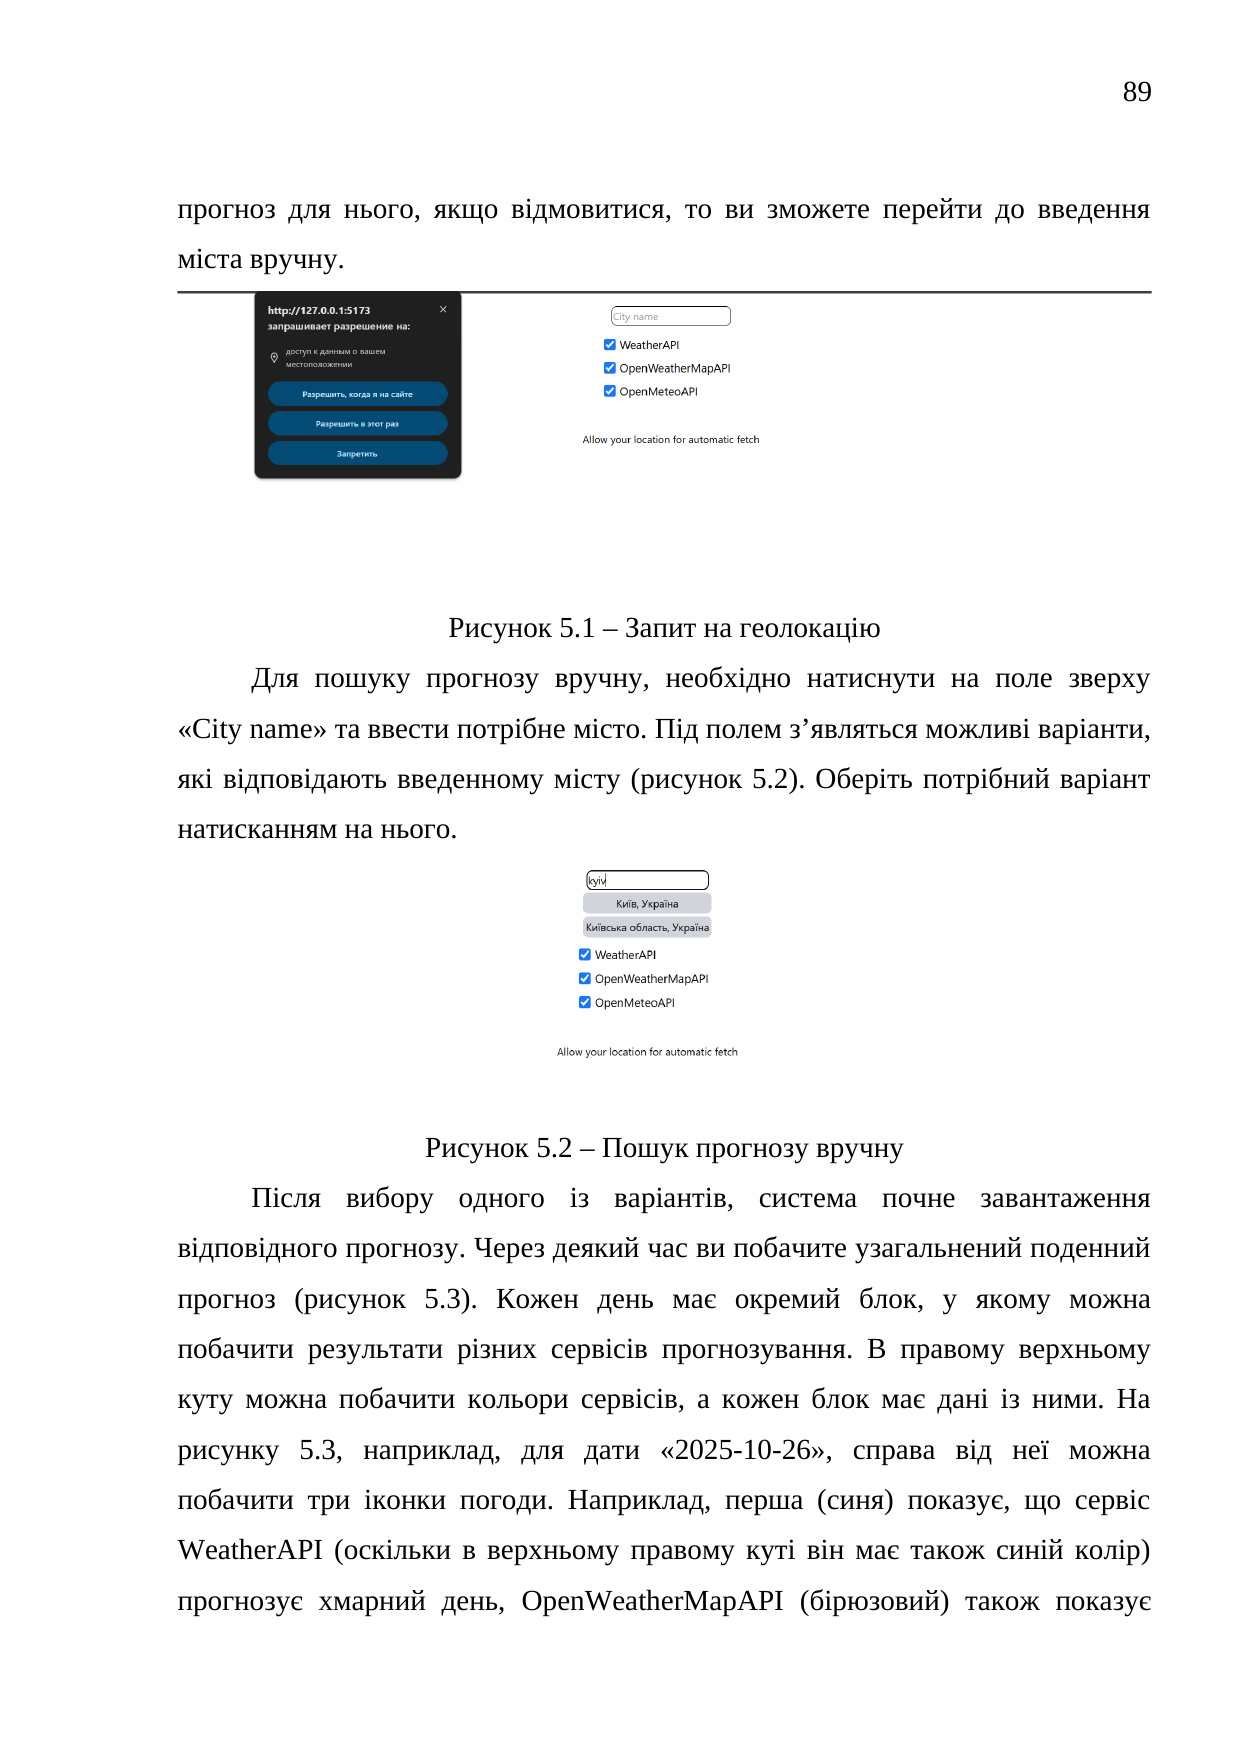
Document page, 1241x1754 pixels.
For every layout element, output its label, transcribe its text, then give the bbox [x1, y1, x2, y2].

picture [177, 861, 1152, 1114]
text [177, 191, 1152, 275]
text Рисунок 5.1 – Запит на геолокацію [177, 610, 1152, 644]
picture [177, 291, 1152, 594]
text Рисунок 5.2 – Пошук прогнозу вручну [177, 1130, 1152, 1163]
text Для пошуку прогнозу вручну, необхідно натиснути на поле зверху «City name» та ввести потрібне місто. Під полем з’являться можливі варіанти, які відповідають введенному місту (рисунок 5.2). Оберіть потрібний варіант натисканням на нього. [177, 660, 1152, 845]
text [177, 1180, 1152, 1616]
